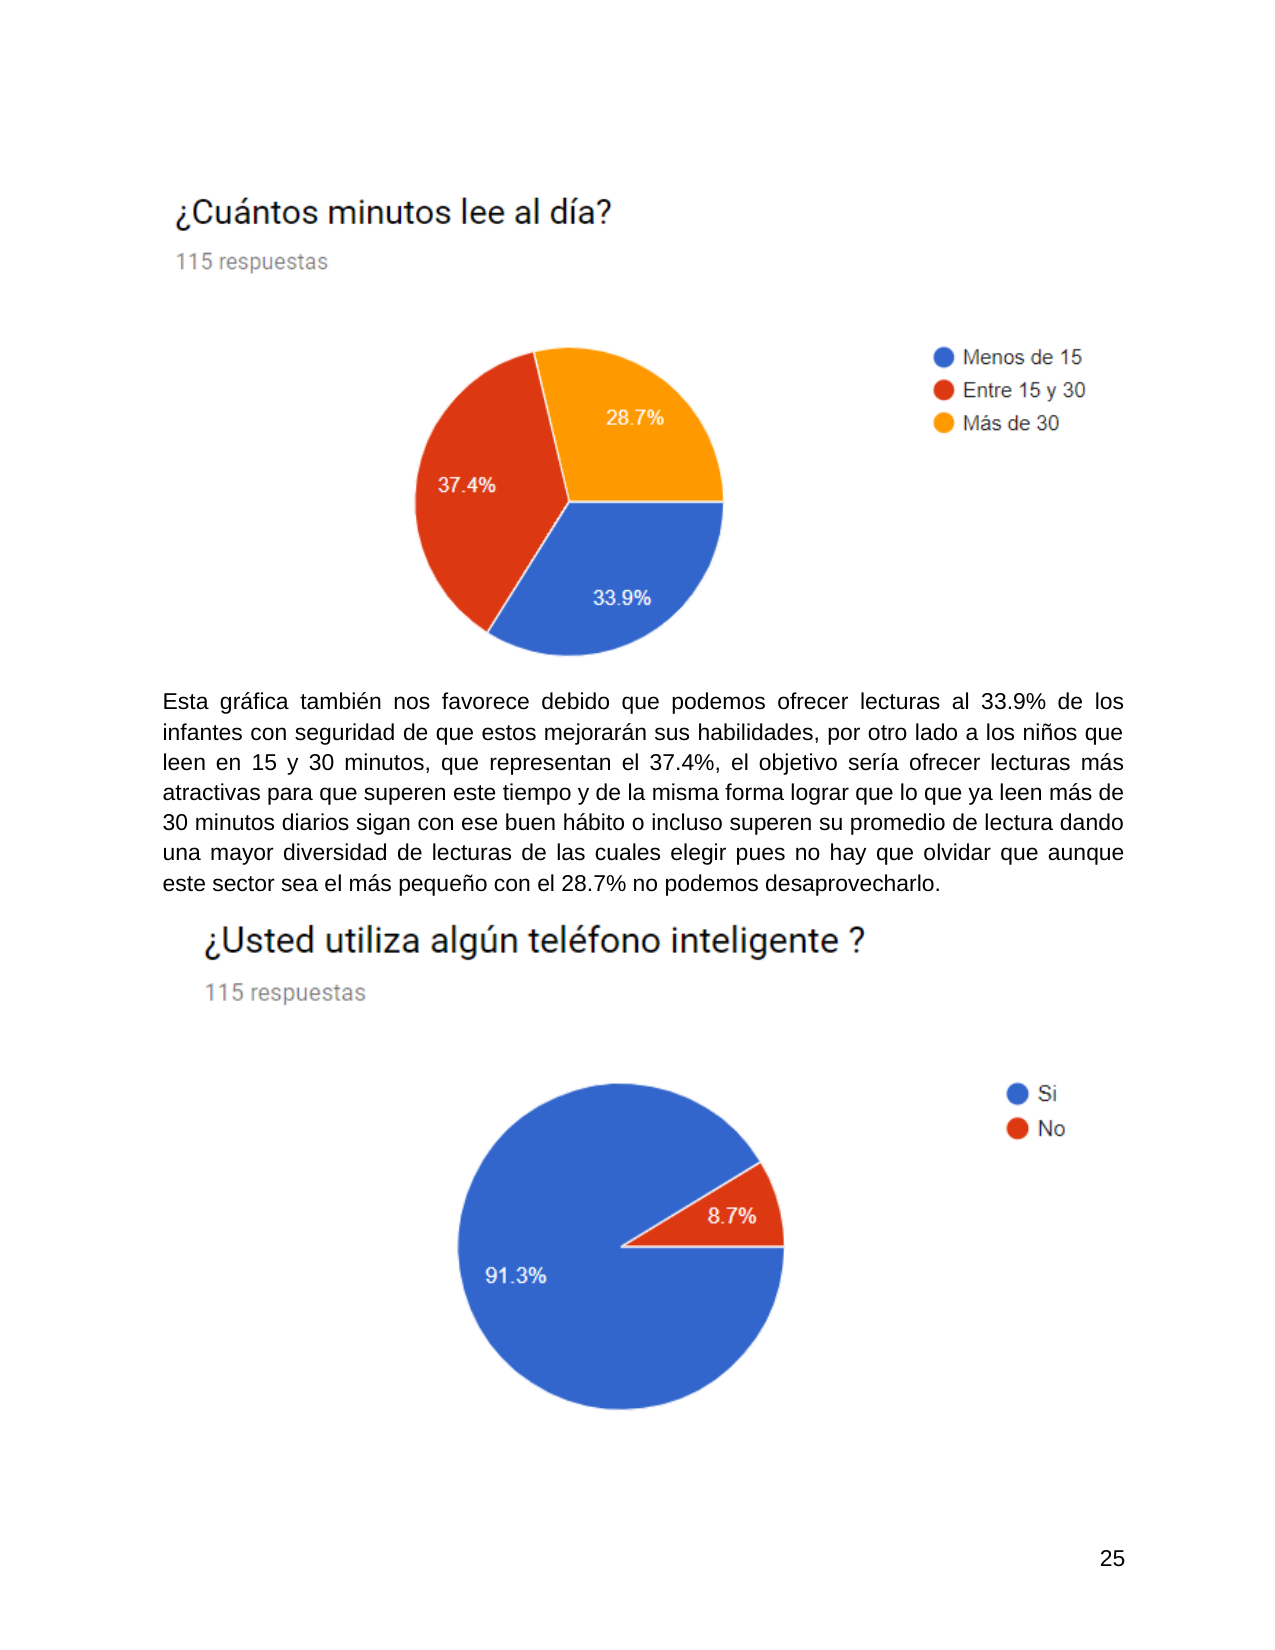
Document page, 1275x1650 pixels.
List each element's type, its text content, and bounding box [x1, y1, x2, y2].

picture [196, 899, 1091, 1442]
text Esta gráfica también nos favorece debido que podemos ofrecer lecturas al 33.9% de los infantes con seguridad de que estos mejorarán sus habilidades, por otro lado a los niños que leen en 15 y 30 minutos, que representan el 37.4%, el objetivo sería ofrecer lecturas más atractivas para que superen este tiempo y de la misma forma lograr que lo que ya leen más de 30 minutos diarios sigan con ese buen hábito o incluso superen su promedio de lectura dando una mayor diversidad de lecturas de las cuales elegir pues no hay que olvidar que aunque este sector sea el más pequeño con el 28.7% no podemos desaprovecharlo. [162, 688, 1125, 896]
picture [162, 180, 1125, 685]
